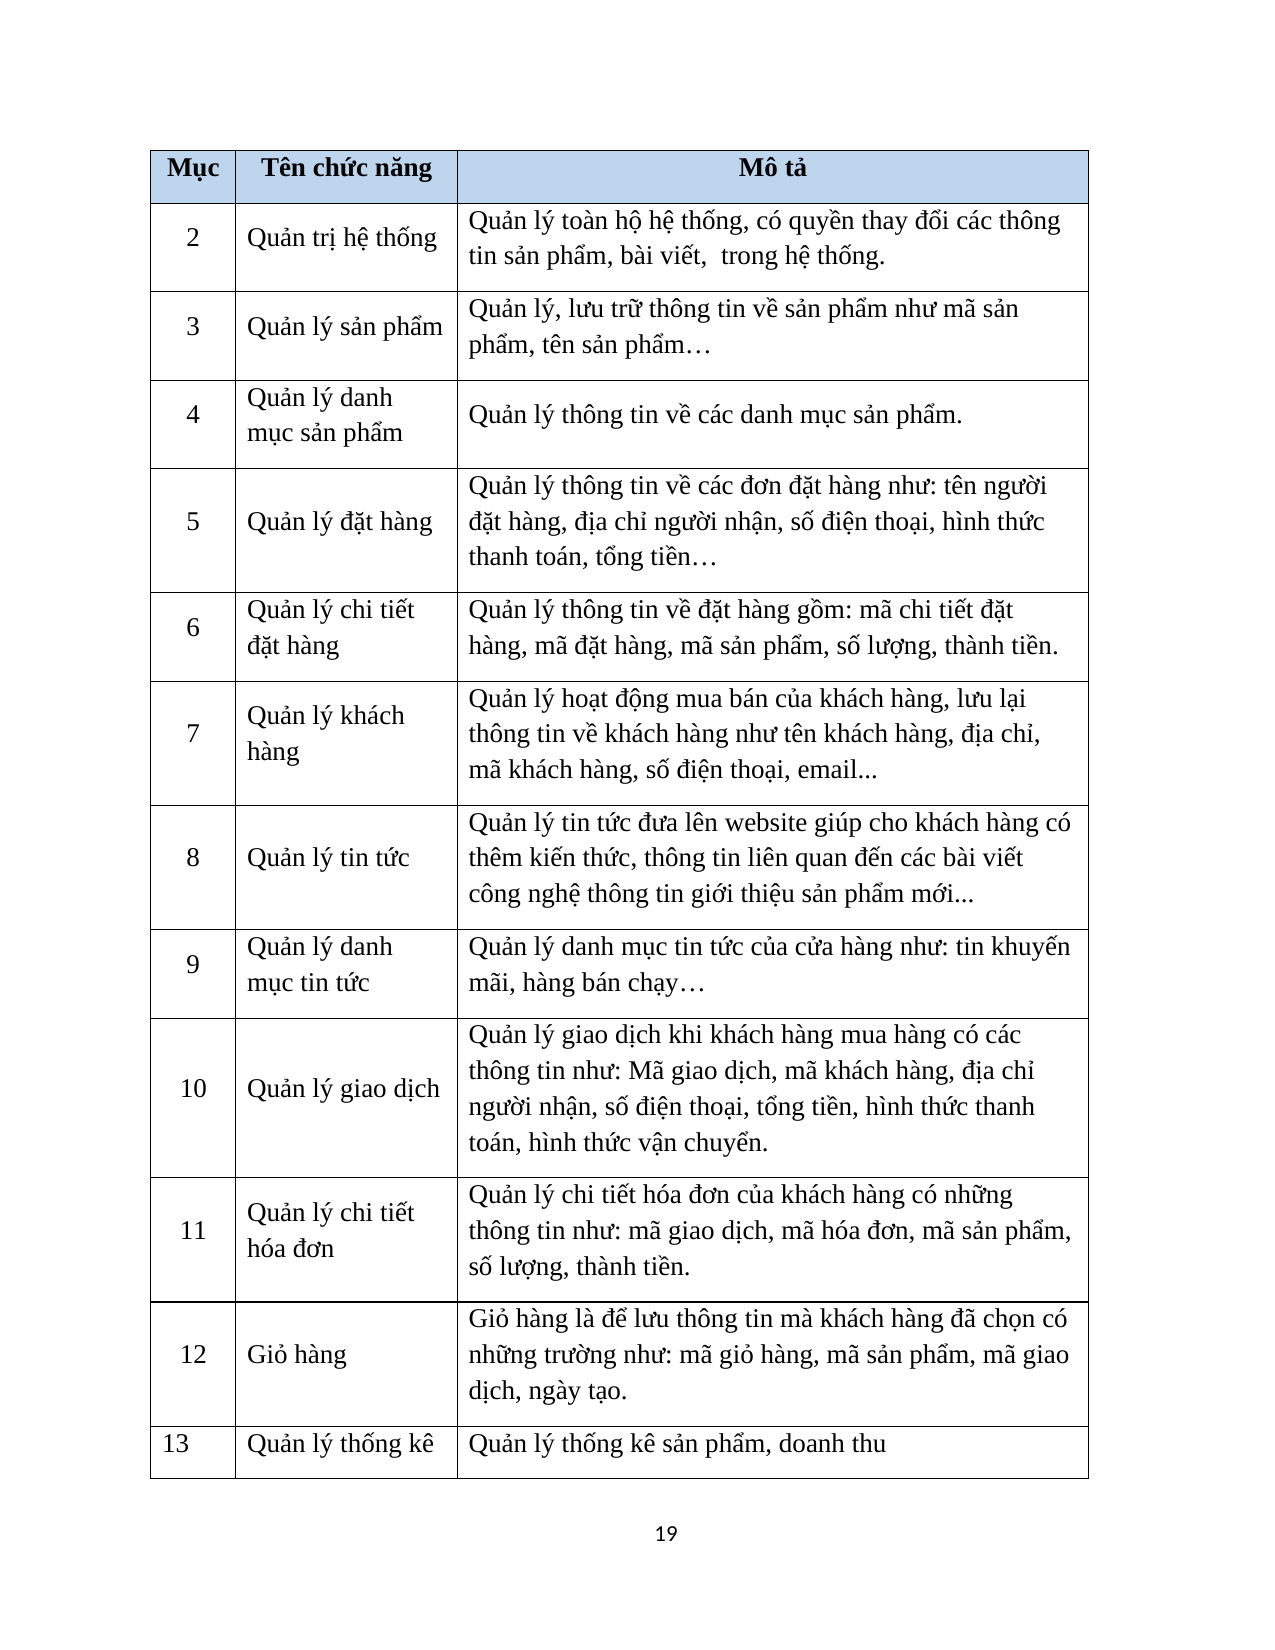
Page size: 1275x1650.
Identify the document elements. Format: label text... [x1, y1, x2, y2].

table_cell Quản lý thông tin về các đơn đặt hàng như: tên người đặt hàng, địa chỉ người nhận, số điện thoại, hình thức thanh toán, tổng tiền… [458, 469, 1088, 592]
table_cell Quản lý danh mục sản phẩm [236, 381, 457, 468]
table_cell Quản lý thống kê [236, 1427, 457, 1478]
table_cell Quản lý giao dịch khi khách hàng mua hàng có các thông tin như: Mã giao dịch, mã khách hàng, địa chỉ người nhận, số điện thoại, tổng tiền, hình thức thanh toán, hình thức vận chuyển. [458, 1019, 1088, 1177]
table_header Mô tả [458, 151, 1088, 203]
table_cell Quản lý tin tức đưa lên website giúp cho khách hàng có thêm kiến thức, thông tin liên quan đến các bài viết công nghệ thông tin giới thiệu sản phẩm mới... [458, 806, 1088, 929]
table_cell Quản lý đặt hàng [236, 469, 457, 592]
table_cell 2 [151, 204, 235, 291]
table_cell 13 [151, 1427, 235, 1478]
table_cell Quản lý hoạt động mua bán của khách hàng, lưu lại thông tin về khách hàng như tên khách hàng, địa chỉ, mã khách hàng, số điện thoại, email... [458, 682, 1088, 805]
table_cell 3 [151, 292, 235, 379]
table_cell Giỏ hàng là để lưu thông tin mà khách hàng đã chọn có những trường như: mã giỏ hàng, mã sản phẩm, mã giao dịch, ngày tạo. [458, 1303, 1088, 1426]
table_cell 7 [151, 682, 235, 805]
table_cell Quản lý khách hàng [236, 682, 457, 805]
table_cell 6 [151, 593, 235, 681]
table_cell Quản lý sản phẩm [236, 292, 457, 379]
table_cell 12 [151, 1303, 235, 1426]
table_cell Quản lý thông tin về các danh mục sản phẩm. [458, 381, 1088, 468]
table_header Tên chức năng [236, 151, 457, 203]
table_header Mục [151, 151, 235, 203]
table_cell Quản lý toàn hộ hệ thống, có quyền thay đổi các thông tin sản phẩm, bài viết, trong hệ thống. [458, 204, 1088, 291]
table_cell Quản lý, lưu trữ thông tin về sản phẩm như mã sản phẩm, tên sản phẩm… [458, 292, 1088, 379]
table_cell Quản lý danh mục tin tức [236, 930, 457, 1017]
table_cell 4 [151, 381, 235, 468]
table_cell 5 [151, 469, 235, 592]
table_cell Quản lý tin tức [236, 806, 457, 929]
table_cell 10 [151, 1019, 235, 1177]
table_cell Quản lý chi tiết hóa đơn của khách hàng có những thông tin như: mã giao dịch, mã hóa đơn, mã sản phẩm, số lượng, thành tiền. [458, 1178, 1088, 1301]
table_cell Quản lý thống kê sản phẩm, doanh thu [458, 1427, 1088, 1478]
table_cell 8 [151, 806, 235, 929]
table_cell 11 [151, 1178, 235, 1301]
table_cell Quản lý chi tiết đặt hàng [236, 593, 457, 681]
table_cell Quản lý thông tin về đặt hàng gồm: mã chi tiết đặt hàng, mã đặt hàng, mã sản phẩm, số lượng, thành tiền. [458, 593, 1088, 681]
table_cell Quản trị hệ thống [236, 204, 457, 291]
table_cell Quản lý giao dịch [236, 1019, 457, 1177]
table_cell Quản lý chi tiết hóa đơn [236, 1178, 457, 1301]
table_cell Quản lý danh mục tin tức của cửa hàng như: tin khuyến mãi, hàng bán chạy… [458, 930, 1088, 1017]
table_cell 9 [151, 930, 235, 1017]
table_cell Giỏ hàng [236, 1303, 457, 1426]
